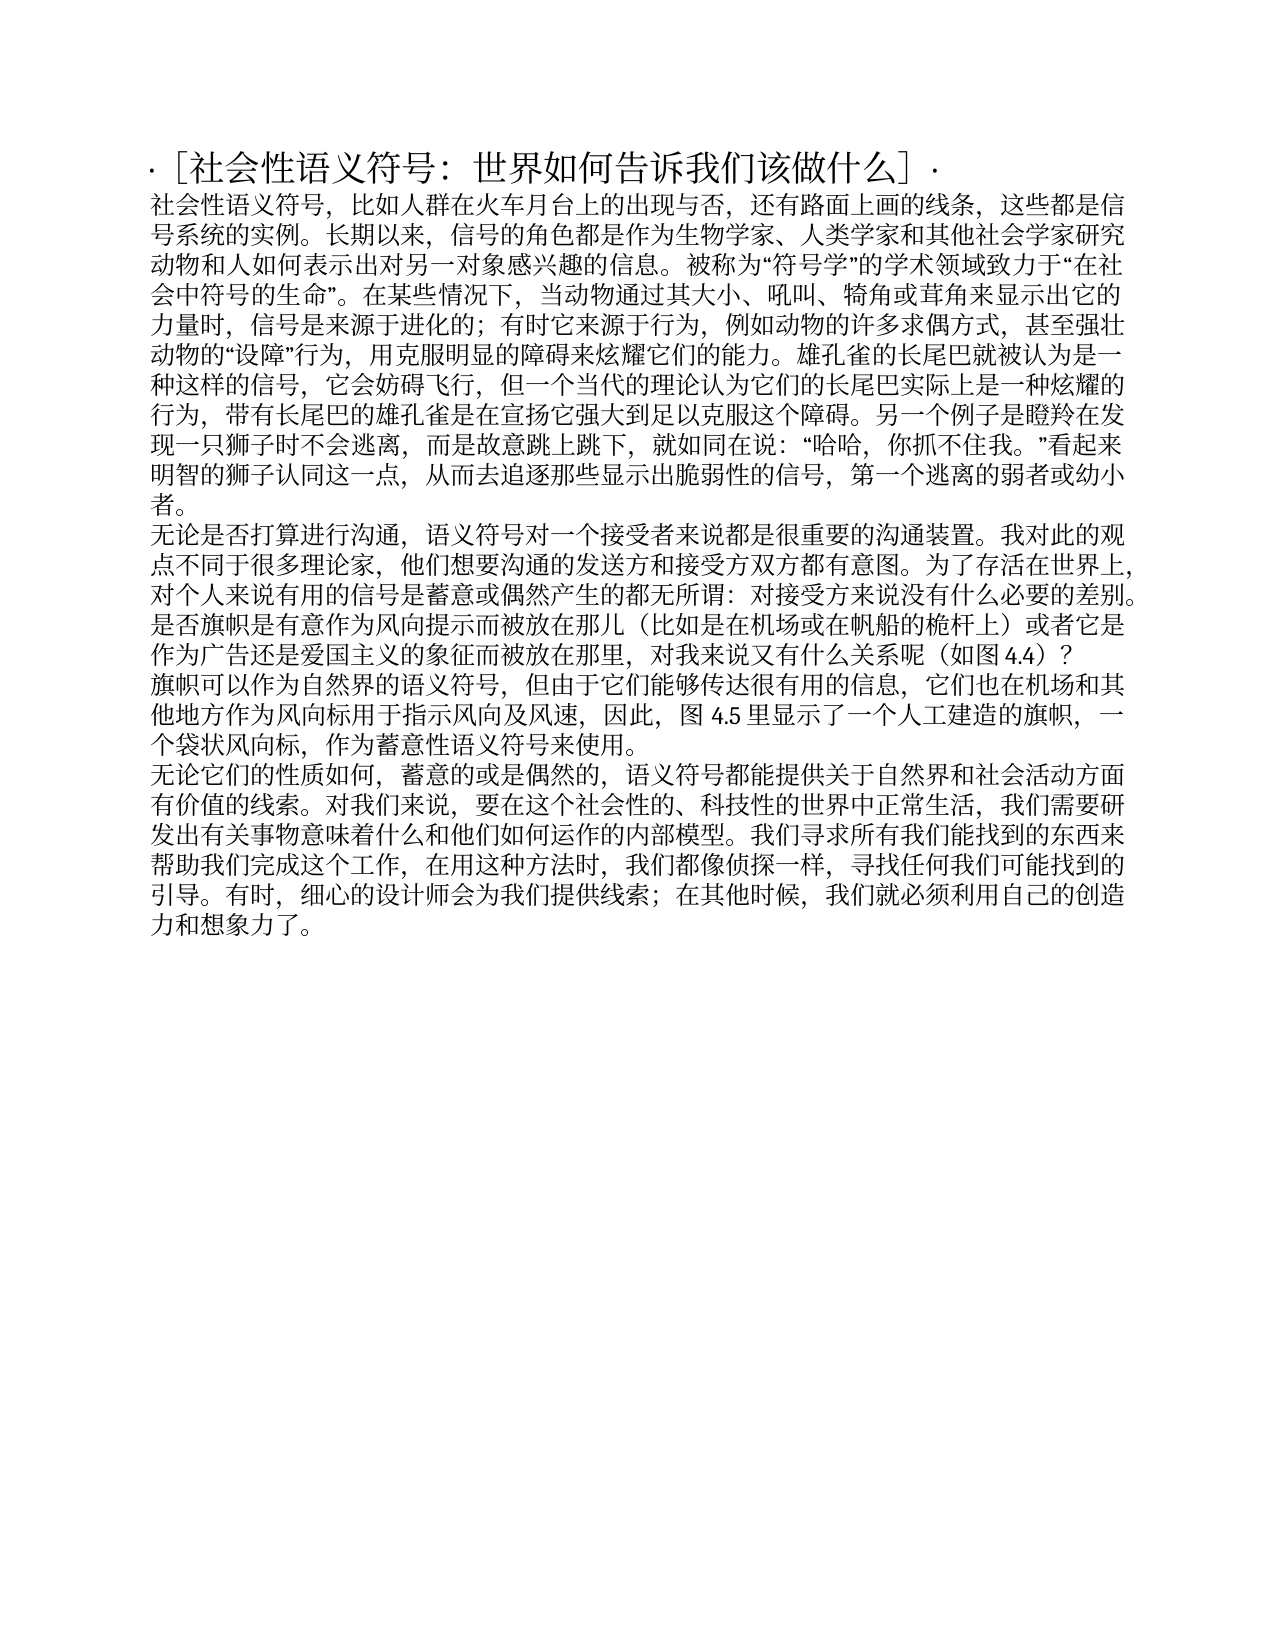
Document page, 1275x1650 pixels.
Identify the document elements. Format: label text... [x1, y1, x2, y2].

text ·［社会性语义符号：世界如何告诉我们该做什么］· [150, 150, 1125, 191]
text 无论它们的性质如何，蓄意的或是偶然的，语义符号都能提供关于自然界和社会活动方面有价值的线索。对我们来说，要在这个社会性的、科技性的世界中正常生活，我们需要研发出有关事物意味着什么和他们如何运作的内部模型。我们寻求所有我们能找到的东西来帮助我们完成这个工作，在用这种方法时，我们都像侦探一样，寻找任何我们可能找到的引导。有时，细心的设计师会为我们提供线索；在其他时候，我们就必须利用自己的创造力和想象力了。 [150, 761, 1125, 941]
text 社会性语义符号，比如人群在火车月台上的出现与否，还有路面上画的线条，这些都是信号系统的实例。长期以来，信号的角色都是作为生物学家、人类学家和其他社会学家研究动物和人如何表示出对另一对象感兴趣的信息。被称为“符号学”的学术领域致力于“在社会中符号的生命”。在某些情况下，当动物通过其大小、吼叫、犄角或茸角来显示出它的力量时，信号是来源于进化的；有时它来源于行为，例如动物的许多求偶方式，甚至强壮动物的“设障”行为，用克服明显的障碍来炫耀它们的能力。雄孔雀的长尾巴就被认为是一种这样的信号，它会妨碍飞行，但一个当代的理论认为它们的长尾巴实际上是一种炫耀的行为，带有长尾巴的雄孔雀是在宣扬它强大到足以克服这个障碍。另一个例子是瞪羚在发现一只狮子时不会逃离，而是故意跳上跳下，就如同在说：“哈哈，你抓不住我。”看起来明智的狮子认同这一点，从而去追逐那些显示出脆弱性的信号，第一个逃离的弱者或幼小者。 [150, 191, 1125, 521]
text 无论是否打算进行沟通，语义符号对一个接受者来说都是很重要的沟通装置。我对此的观点不同于很多理论家，他们想要沟通的发送方和接受方双方都有意图。为了存活在世界上，对个人来说有用的信号是蓄意或偶然产生的都无所谓：对接受方来说没有什么必要的差别。是否旗帜是有意作为风向提示而被放在那儿（比如是在机场或在帆船的桅杆上）或者它是作为广告还是爱国主义的象征而被放在那里，对我来说又有什么关系呢（如图4.4）？ [150, 521, 1125, 671]
text 旗帜可以作为自然界的语义符号，但由于它们能够传达很有用的信息，它们也在机场和其他地方作为风向标用于指示风向及风速，因此，图4.5里显示了一个人工建造的旗帜，一个袋状风向标，作为蓄意性语义符号来使用。 [150, 671, 1125, 761]
